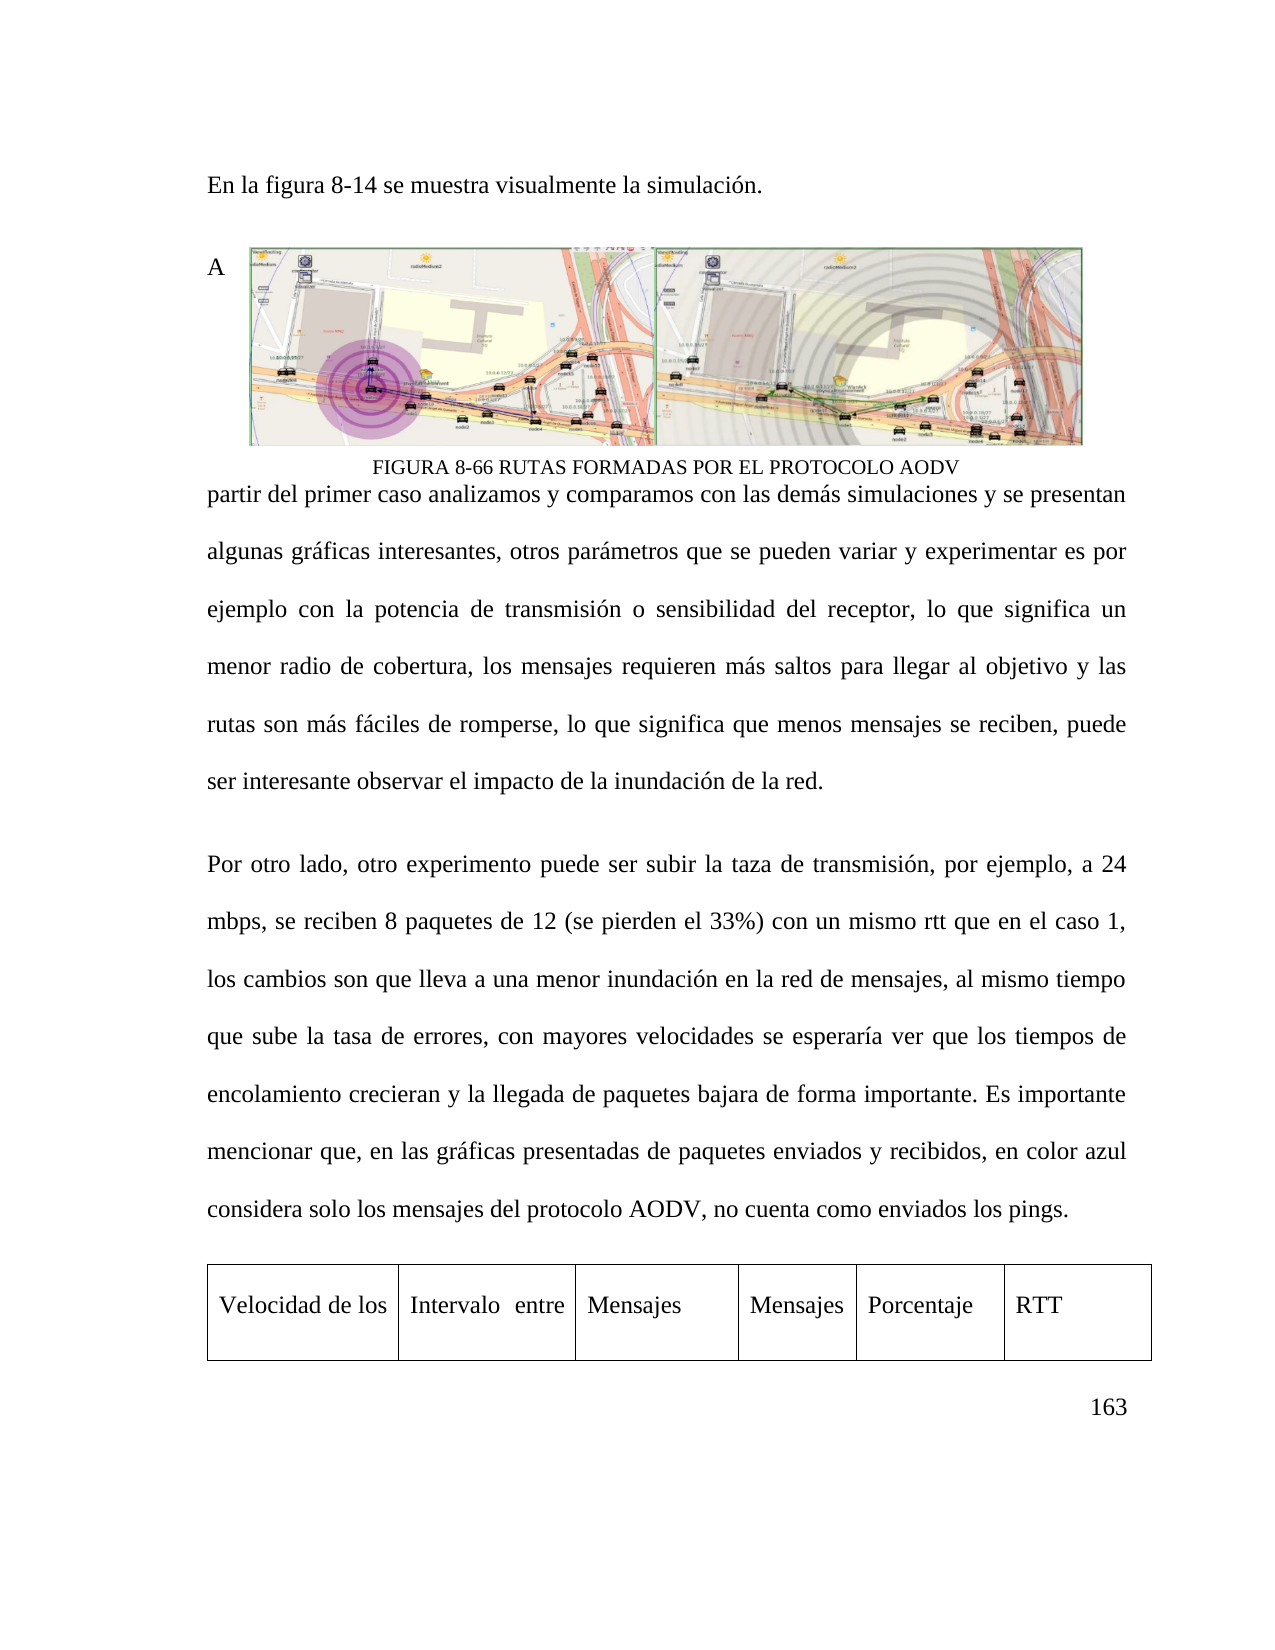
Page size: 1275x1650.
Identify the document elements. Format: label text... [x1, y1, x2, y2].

table_header RTT [1005, 1265, 1151, 1360]
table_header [399, 1265, 575, 1360]
picture [249, 247, 1083, 446]
text Por otro lado, otro experimento puede ser subir la taza de transmisión, por ejemplo, a 24 mbps, se reciben 8 paquetes de 12 (se pierden el 33%) con un mismo rtt que en el caso 1, los cambios son que lleva a una menor inundación en la red de mensajes, al mismo tiempo que sube la tasa de errores, con mayores velocidades se esperaría ver que los tiempos de encolamiento crecieran y la llegada de paquetes bajara de forma importante. Es importante mencionar que, en las gráficas presentadas de paquetes enviados y recibidos, en color azul considera solo los mensajes del protocolo AODV, no cuenta como enviados los pings. [207, 849, 1127, 1223]
text En la figura 8-14 se muestra visualmente la simulación. [207, 170, 1127, 199]
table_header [576, 1265, 738, 1360]
table_header Mensajes recibidos [739, 1265, 856, 1360]
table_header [857, 1265, 1004, 1360]
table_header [208, 1265, 398, 1360]
